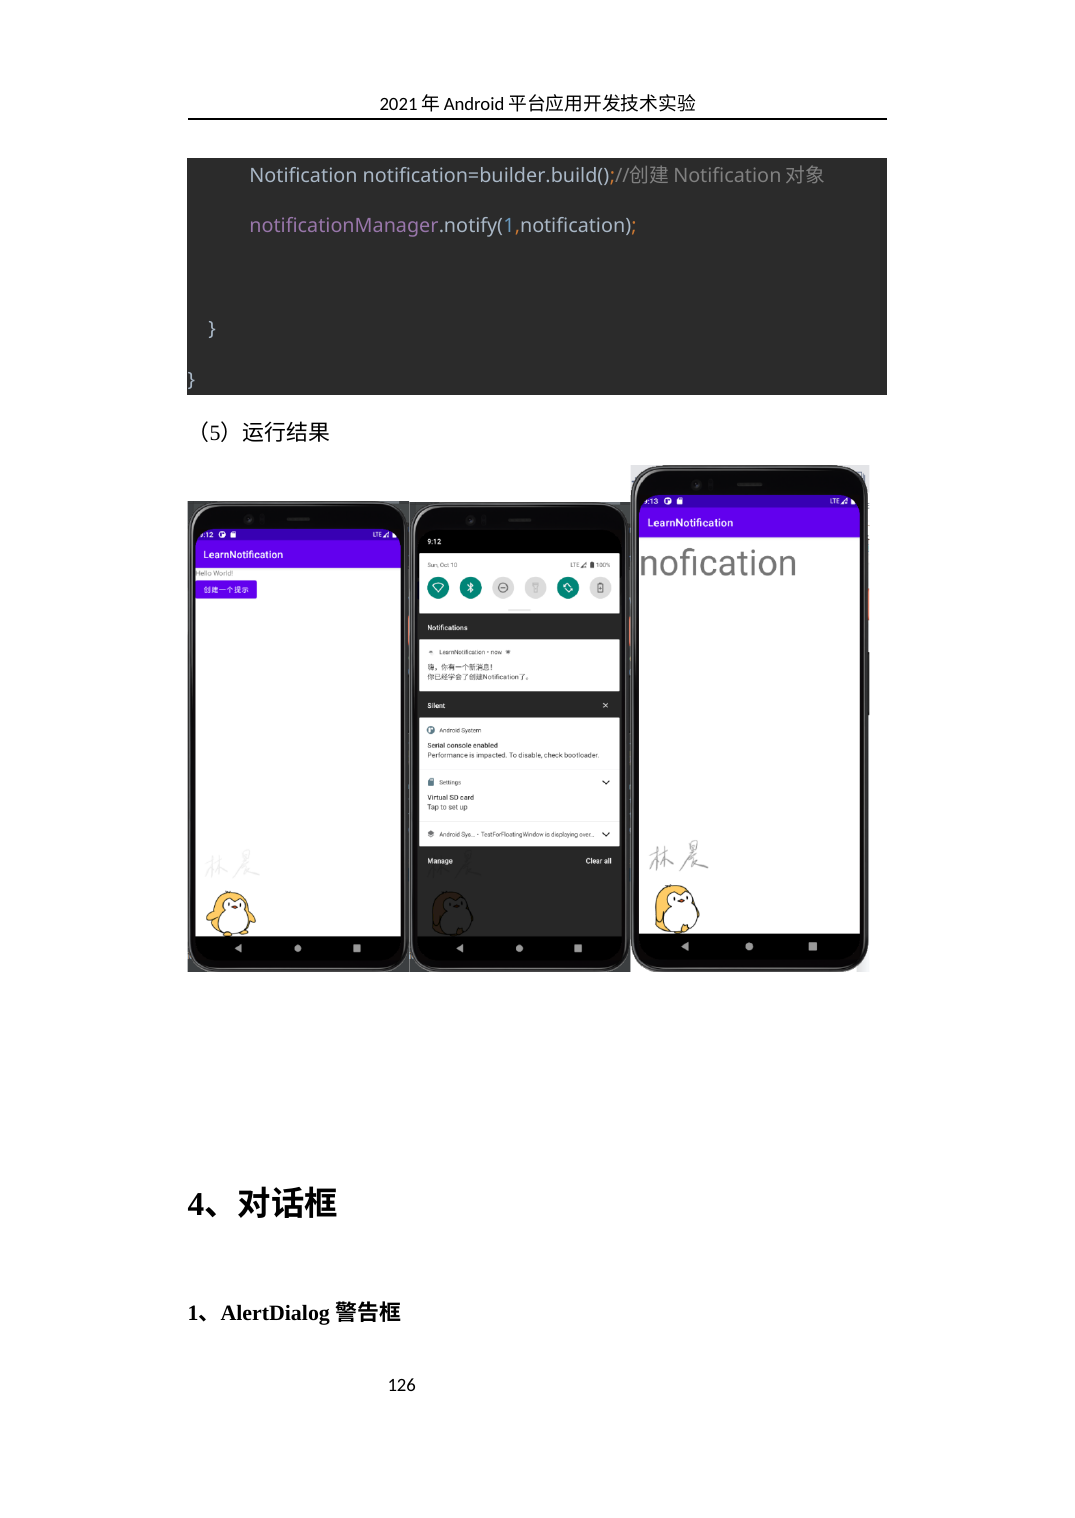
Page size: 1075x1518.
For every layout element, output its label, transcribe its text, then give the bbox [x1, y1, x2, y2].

picture [187, 465, 870, 972]
subtitle 对话框 [187, 1168, 887, 1233]
text } [187, 363, 887, 395]
list 1、AlertDialog 警告框 [187, 1295, 887, 1327]
text Notification notification=builder.build();//创建Notification对象 [187, 158, 887, 190]
text notificationManager.notify(1,notification); [187, 209, 887, 242]
list 运行结果 [187, 414, 887, 447]
text } [187, 312, 887, 344]
